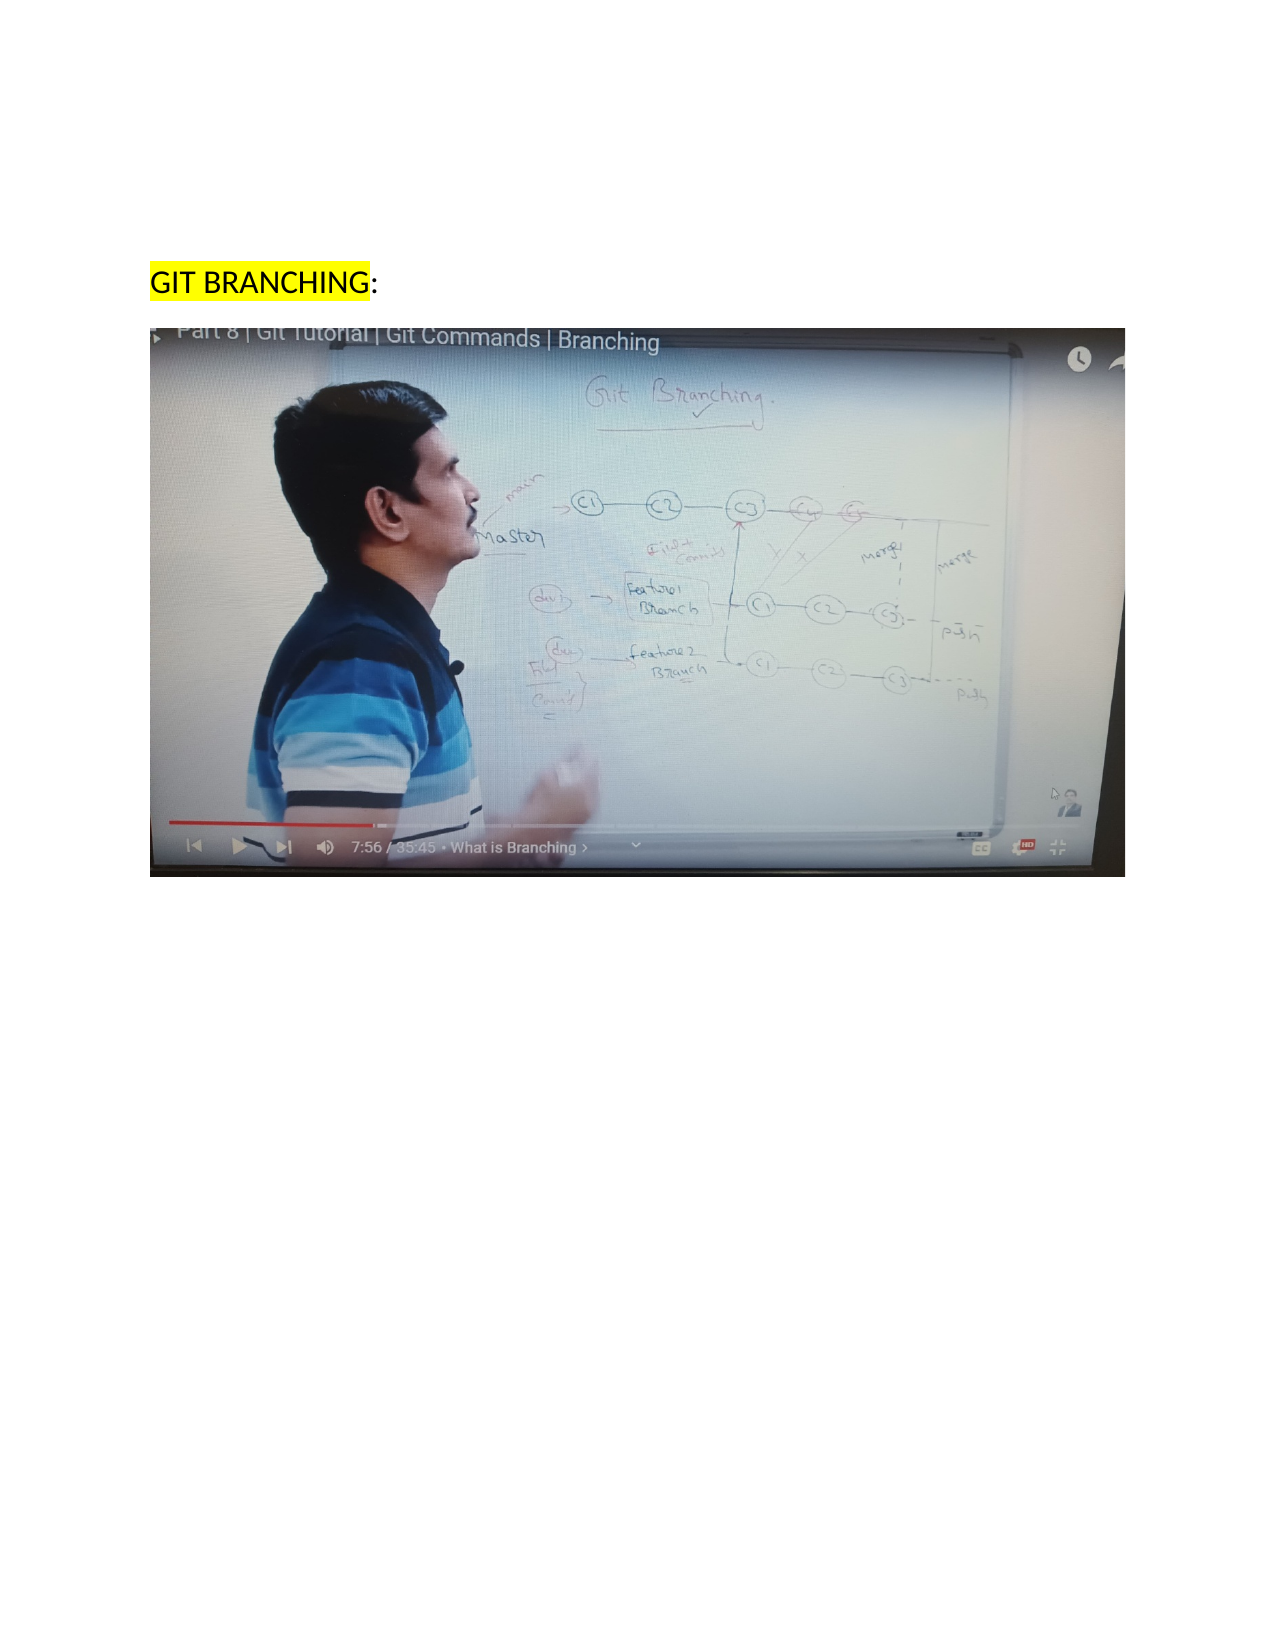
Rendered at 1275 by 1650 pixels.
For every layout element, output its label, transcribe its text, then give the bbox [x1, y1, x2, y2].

picture [150, 328, 1125, 877]
text GIT BRANCHING: [370, 261, 1125, 301]
